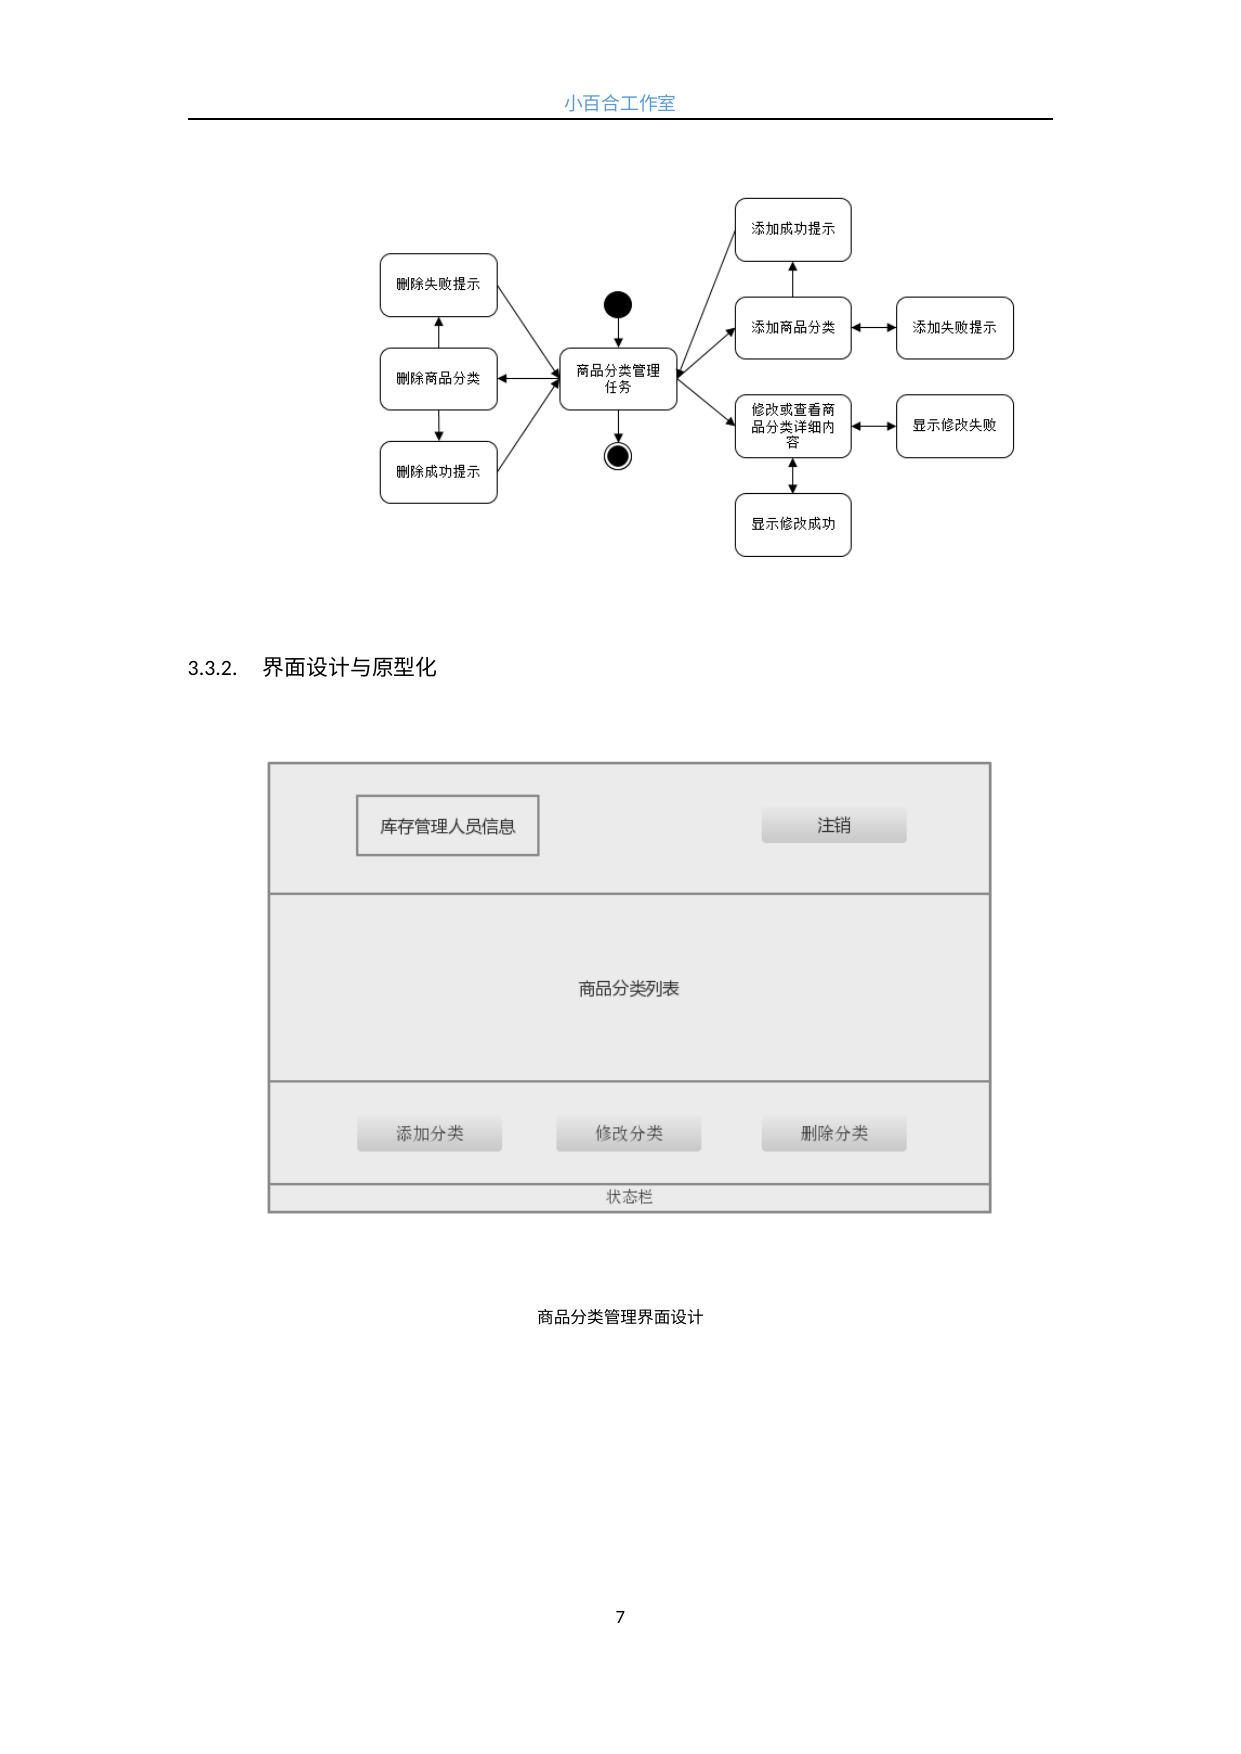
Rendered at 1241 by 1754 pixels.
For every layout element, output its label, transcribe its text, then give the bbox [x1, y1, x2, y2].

list 界面设计与原型化 [187, 649, 1053, 682]
picture [187, 682, 1053, 1275]
picture [225, 162, 1091, 595]
text 商品分类管理界面设计 [187, 1299, 1053, 1332]
